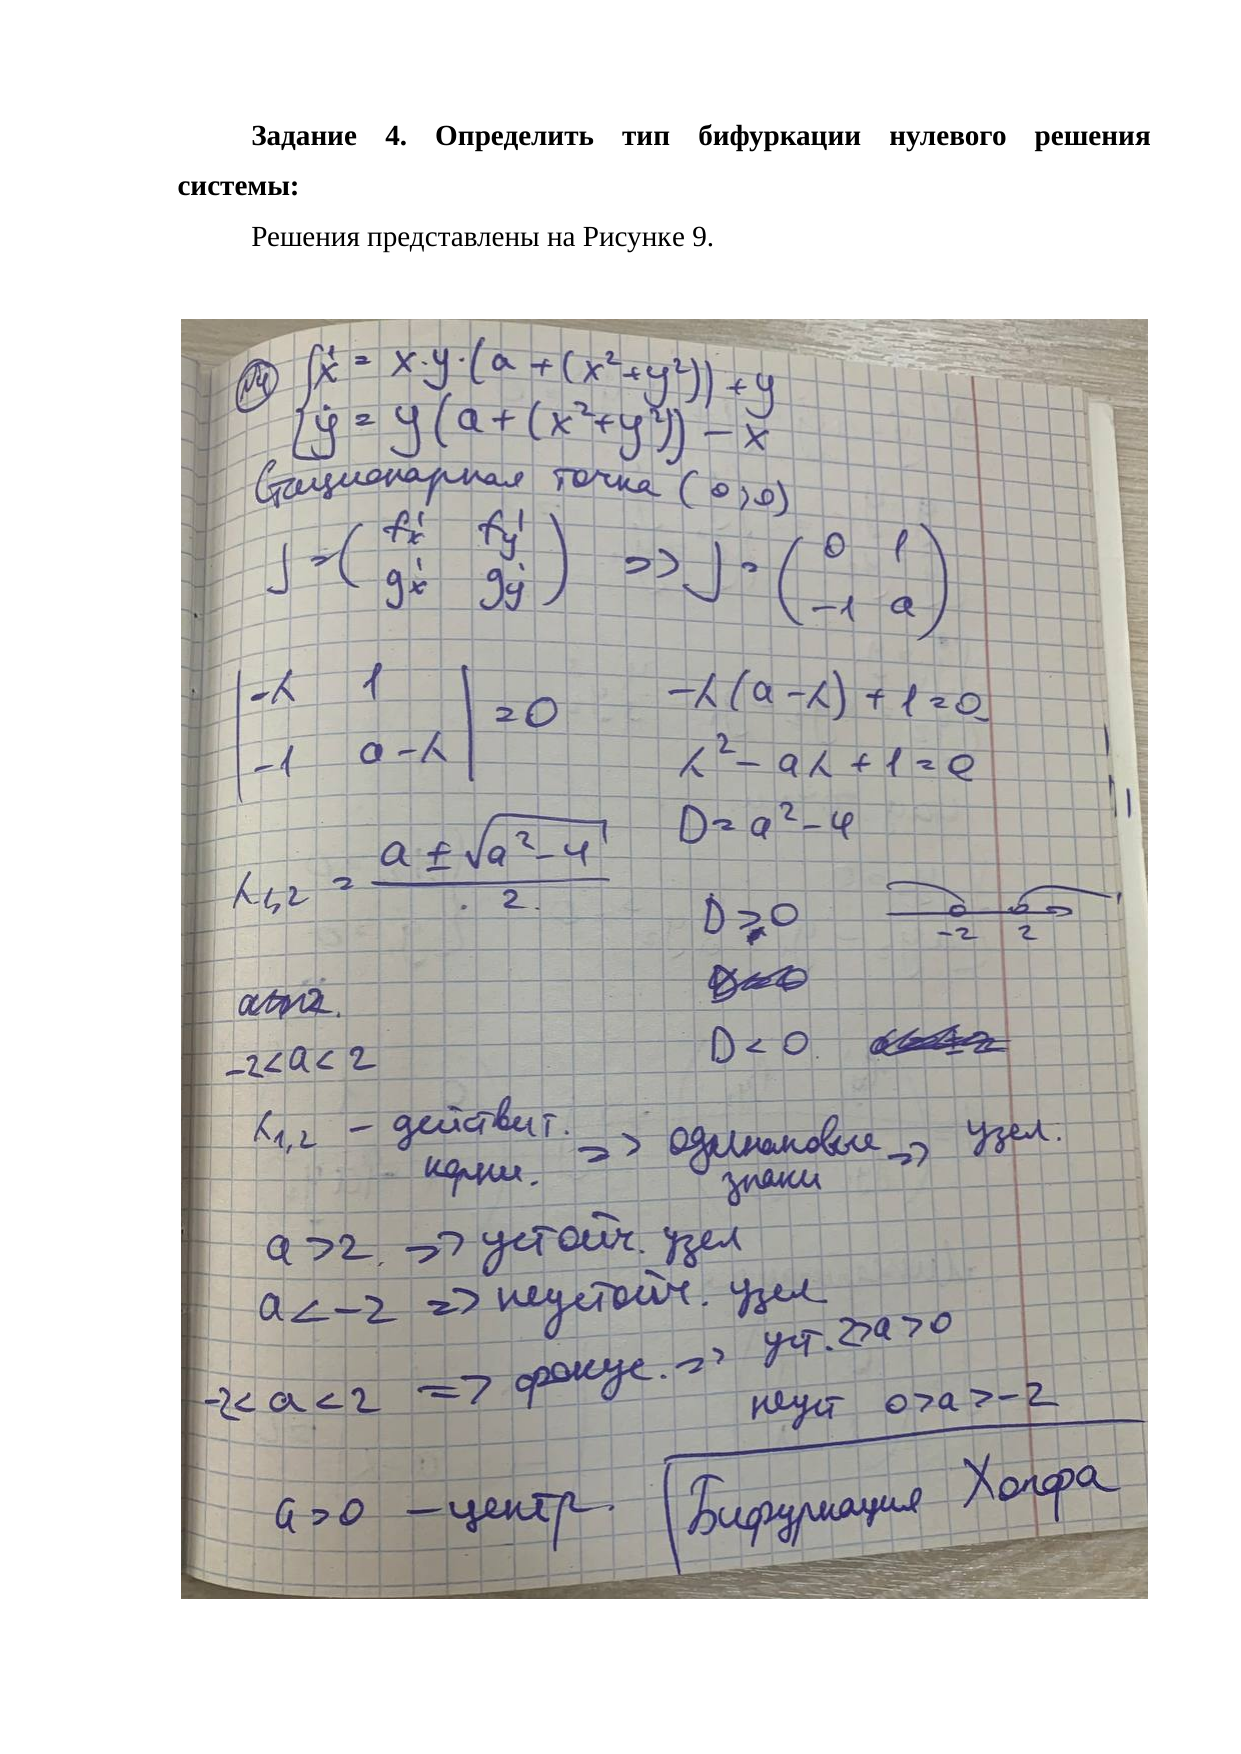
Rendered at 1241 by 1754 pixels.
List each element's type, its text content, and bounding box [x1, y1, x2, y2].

picture [181, 319, 1148, 1599]
text Задание 4. Определить тип бифуркации нулевого решения системы: [177, 118, 1152, 202]
text Решения представлены на Рисунке 9. [177, 219, 1152, 252]
